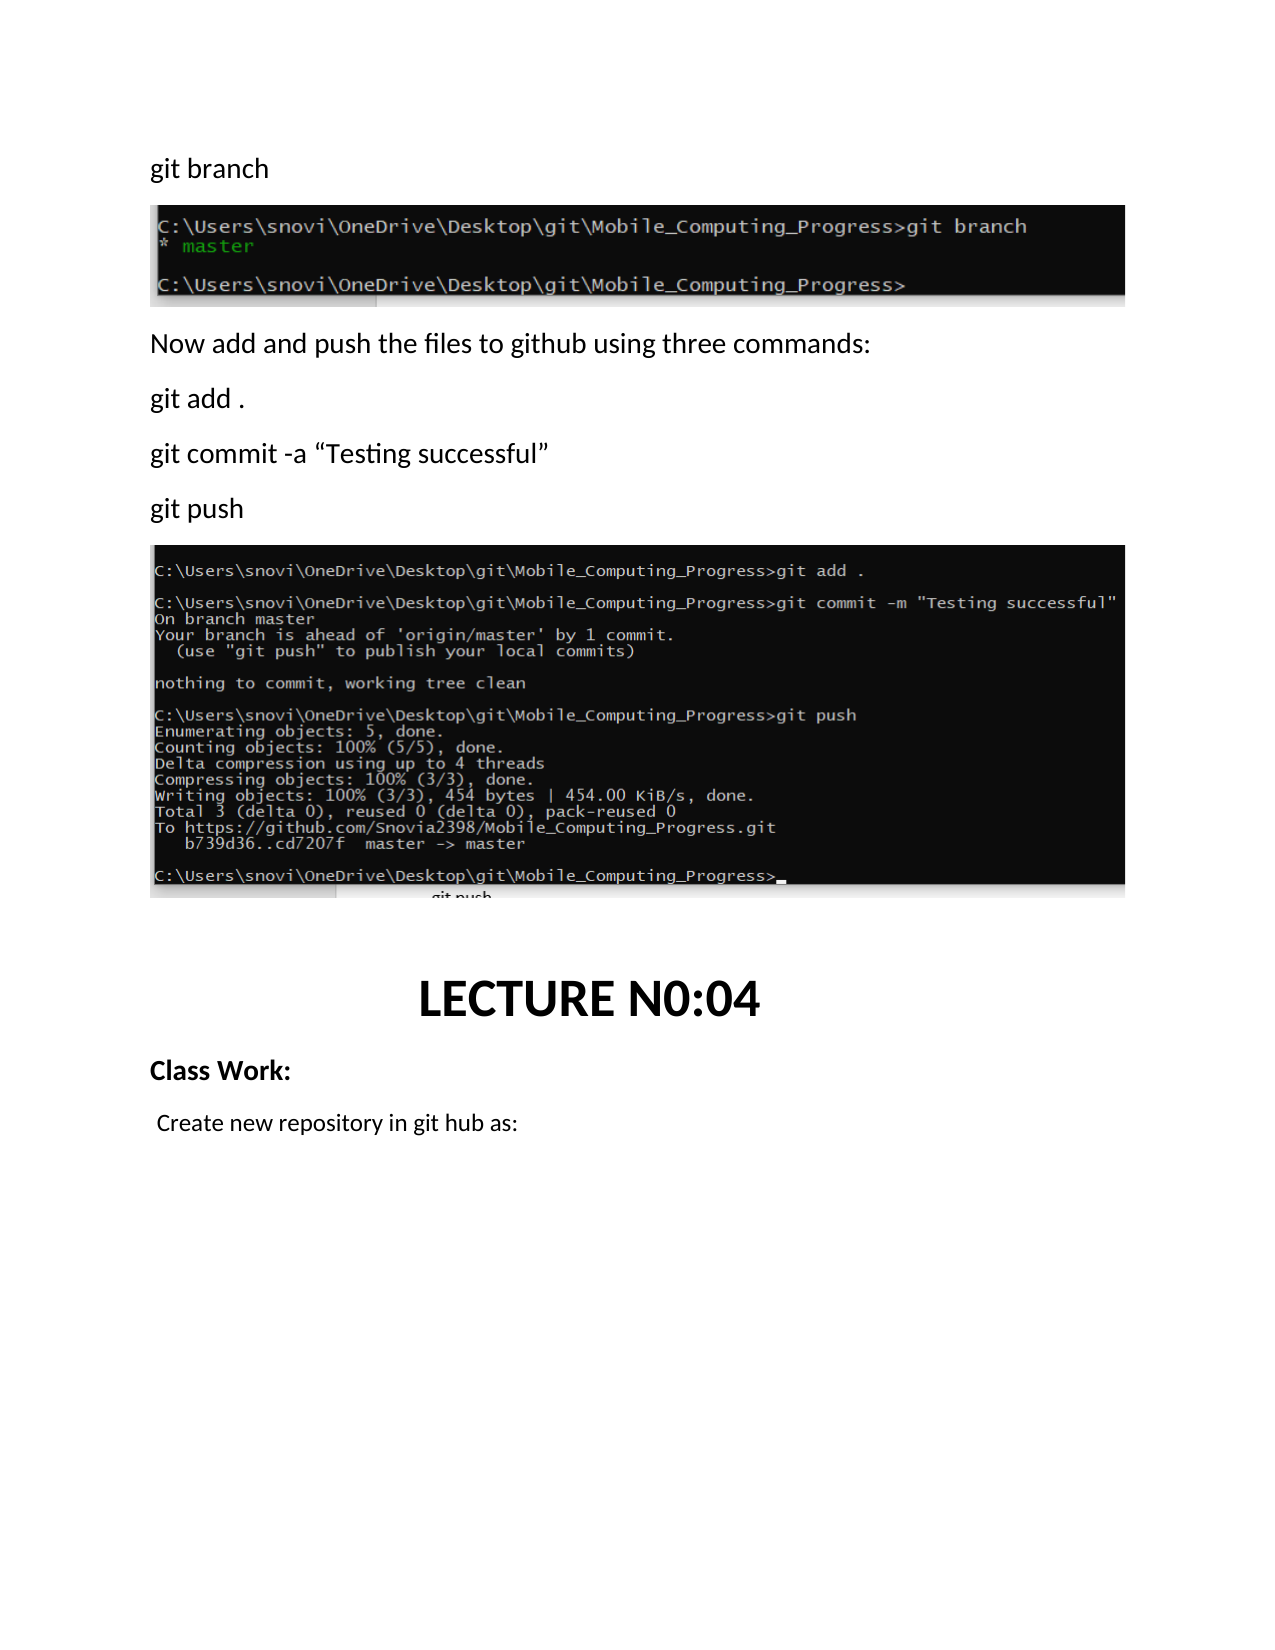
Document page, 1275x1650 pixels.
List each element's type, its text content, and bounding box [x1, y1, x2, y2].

text git push [150, 491, 1125, 526]
picture [150, 545, 1125, 898]
text LECTURE N0:04 [150, 964, 1125, 1030]
text git branch [150, 150, 1125, 186]
picture [150, 205, 1125, 307]
text Create new repository in git hub as: [150, 1107, 1125, 1138]
text git add . [150, 380, 1125, 416]
text Class Work: [150, 1052, 1125, 1088]
text Now add and push the files to github using three commands: [150, 325, 1125, 361]
text git commit -a “Testing successful” [150, 435, 1125, 471]
